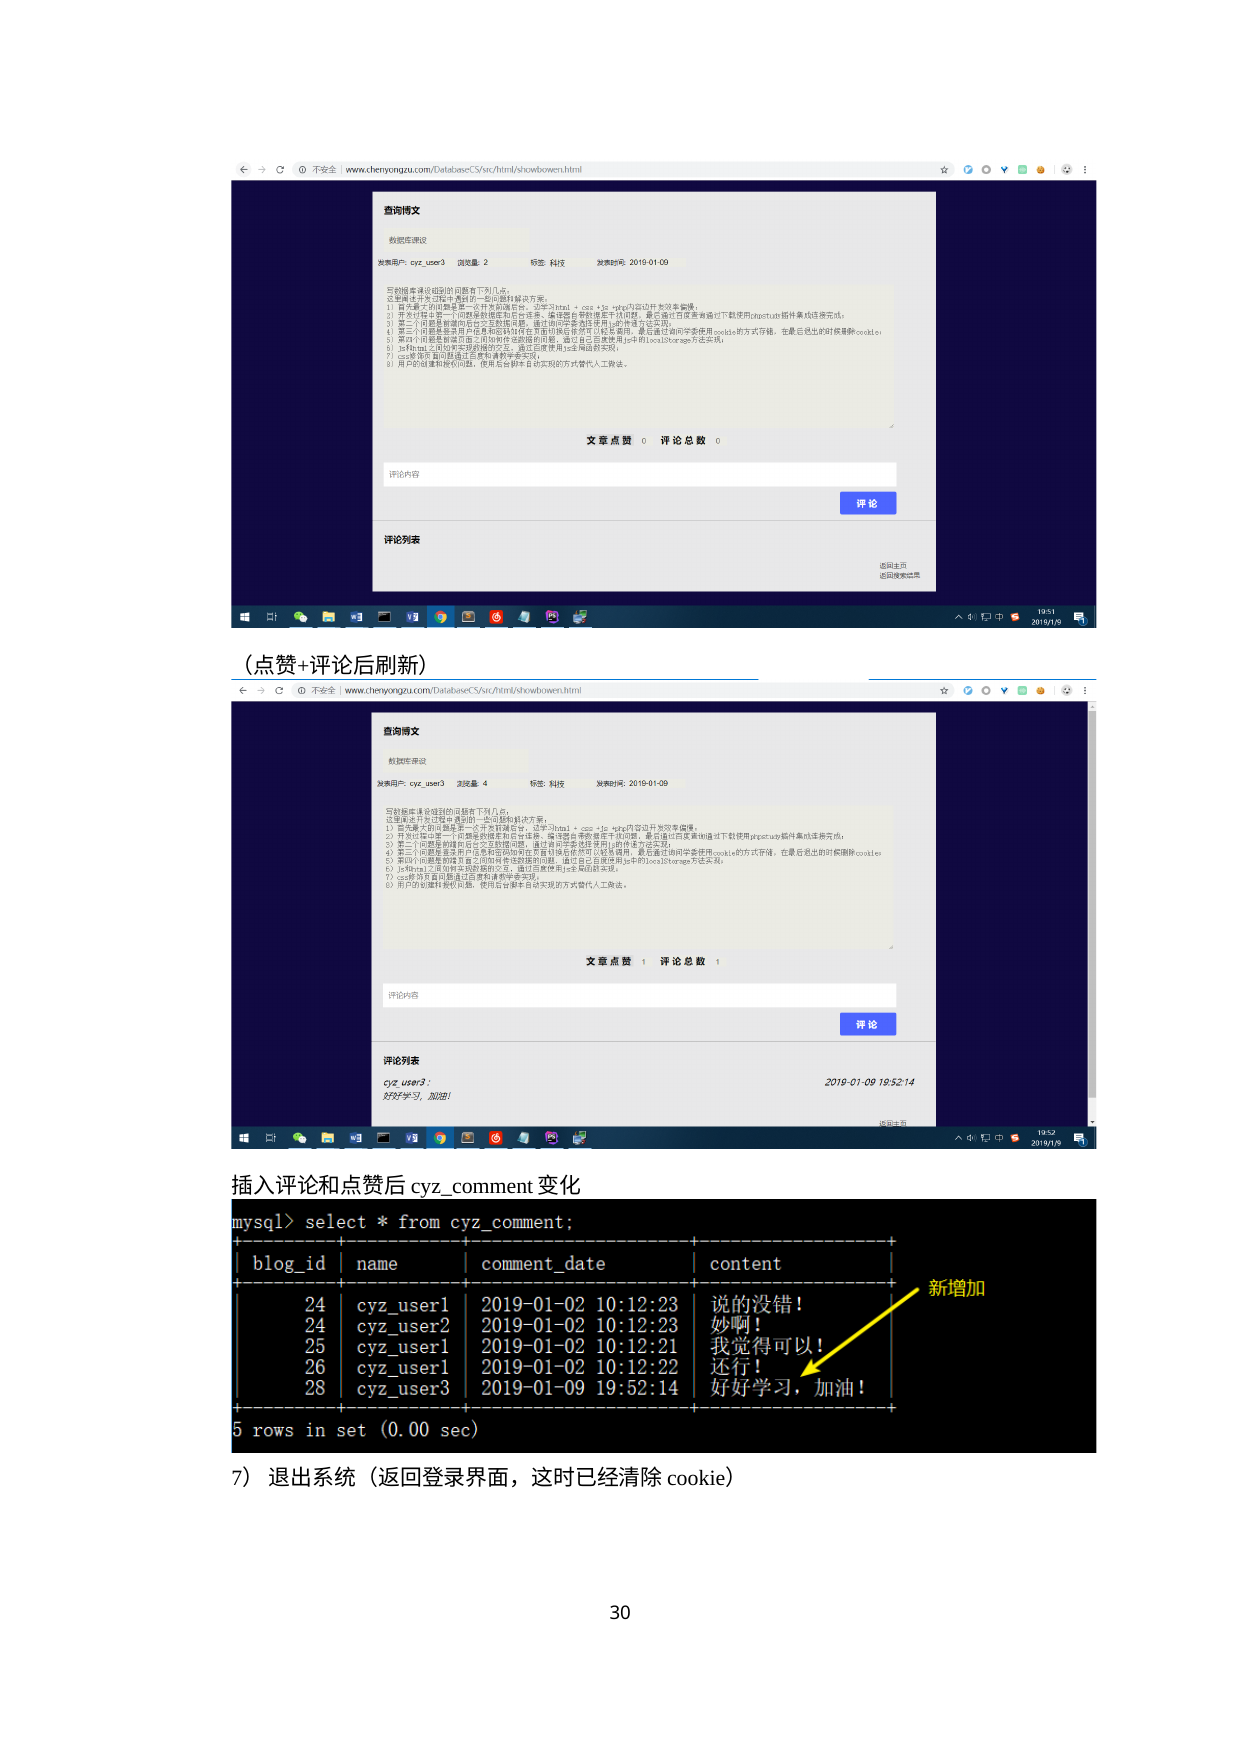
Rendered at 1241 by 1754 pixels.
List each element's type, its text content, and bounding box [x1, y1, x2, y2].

picture [231, 1199, 1097, 1453]
list 退出系统（返回登录界面，这时已经清除cookie） [231, 1460, 1053, 1492]
picture [231, 679, 1097, 1149]
text 插入评论和点赞后cyz_comment变化 [231, 1167, 1053, 1199]
text （点赞+评论后刷新） [231, 647, 1053, 679]
picture [231, 159, 1097, 628]
